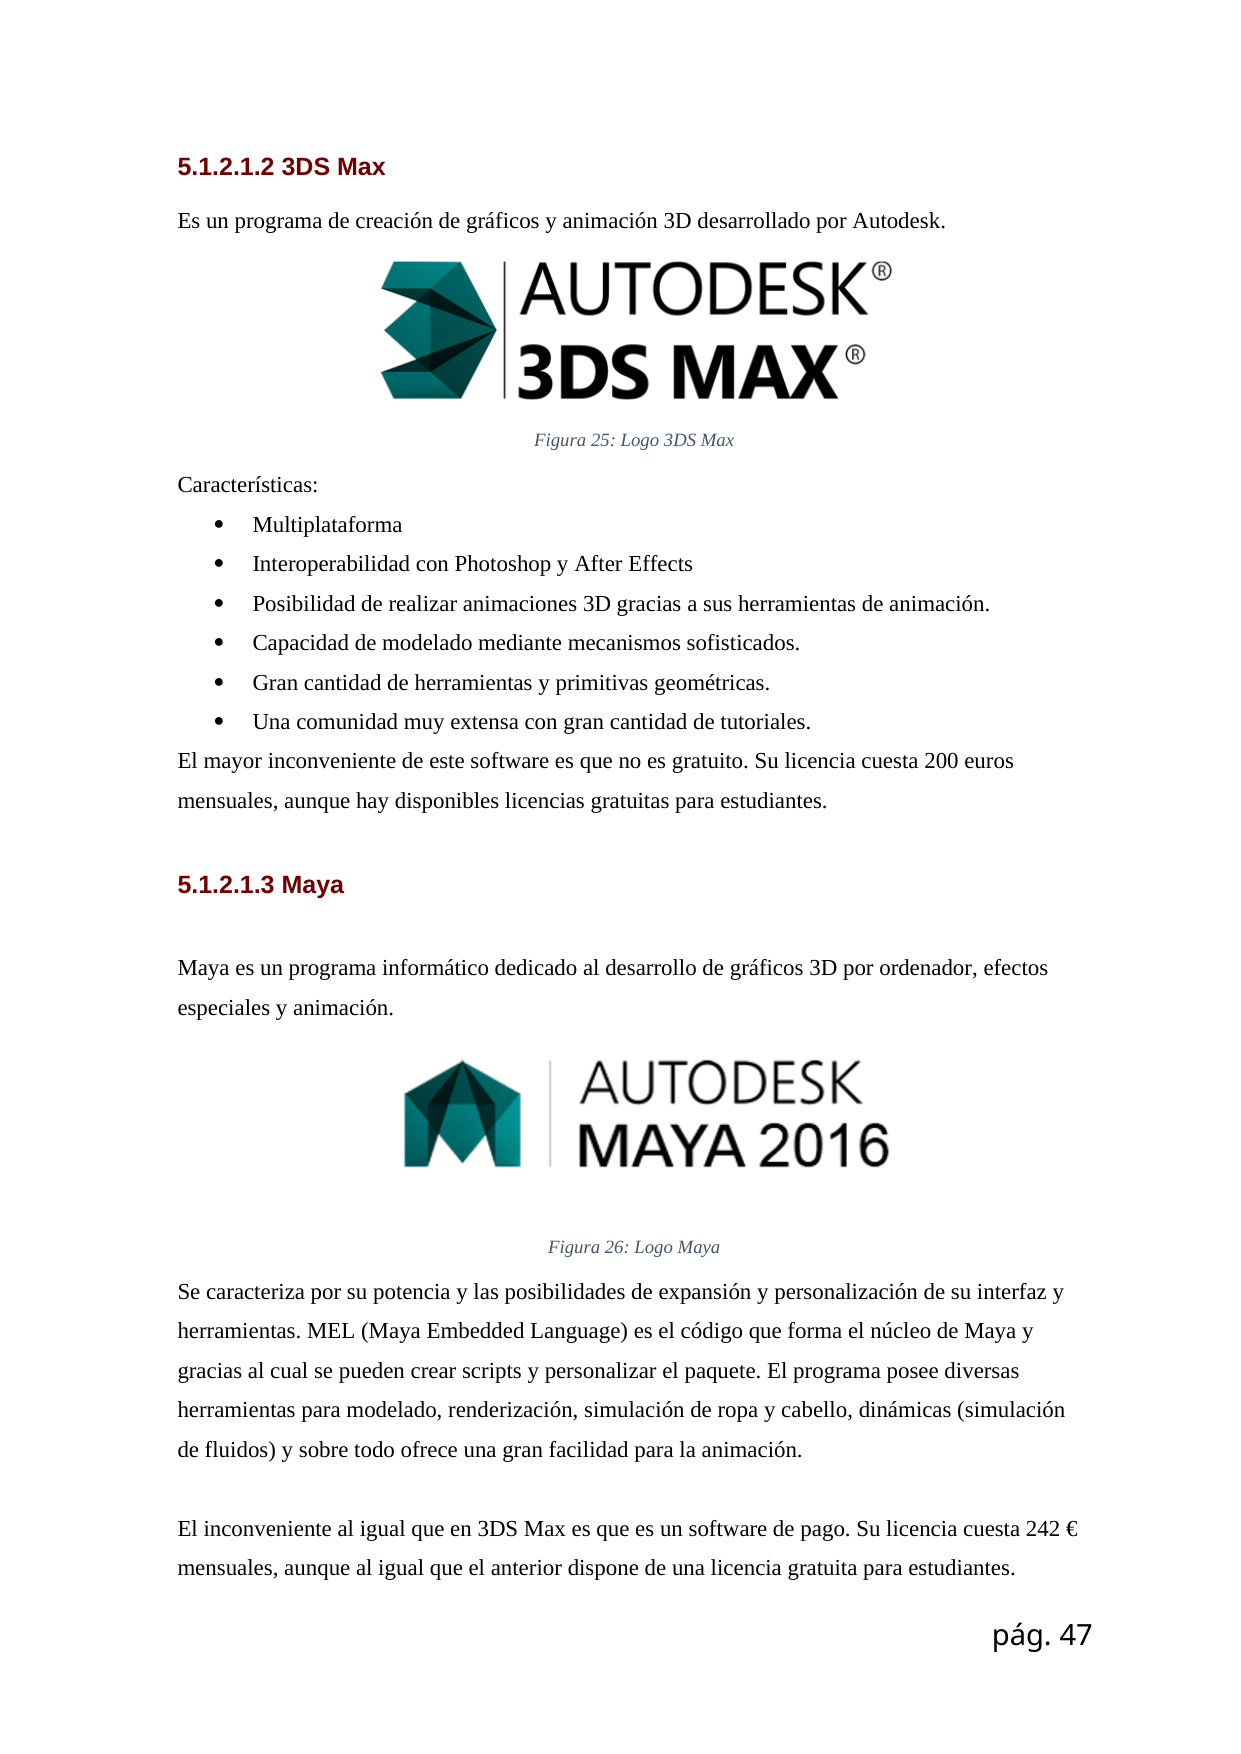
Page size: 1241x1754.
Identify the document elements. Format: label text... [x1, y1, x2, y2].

text Características: [177, 471, 1092, 497]
text Maya es un programa informático dedicado al desarrollo de gráficos 3D por ordenador, efectos especiales y animación. [177, 954, 1092, 1020]
list Una comunidad muy extensa con gran cantidad de tutoriales. [215, 708, 1092, 734]
list Posibilidad de realizar animaciones 3D gracias a sus herramientas de animación. [215, 589, 1092, 616]
picture [313, 1033, 956, 1223]
picture [367, 247, 903, 416]
list Multiplataforma [215, 511, 1092, 537]
subtitle 5.1.2.1.2 3DS Max [177, 152, 1092, 181]
text Figura : Logo 3DS Max [177, 429, 1092, 450]
text Se caracteriza por su potencia y las posibilidades de expansión y personalización de su interfaz y herramientas. MEL (Maya Embedded Language) es el código que forma el núcleo de Maya y gracias al cual se pueden crear scripts y personalizar el paquete. El programa posee diversas herramientas para modelado, renderización, simulación de ropa y cabello, dinámicas (simulación de fluidos) y sobre todo ofrece una gran facilidad para la animación. [177, 1278, 1092, 1462]
list Capacidad de modelado mediante mecanismos sofisticados. [215, 629, 1092, 655]
subtitle 5.1.2.1.3 Maya [177, 870, 1092, 899]
list Interoperabilidad con Photoshop y After Effects [215, 550, 1092, 576]
text Figura : Logo Maya [177, 1236, 1092, 1257]
text El mayor inconveniente de este software es que no es gratuito. Su licencia cuesta 200 euros mensuales, aunque hay disponibles licencias gratuitas para estudiantes. [177, 747, 1092, 813]
text El inconveniente al igual que en 3DS Max es que es un software de pago. Su licencia cuesta 242 € mensuales, aunque al igual que el anterior dispone de una licencia gratuita para estudiantes. [177, 1515, 1092, 1581]
text Es un programa de creación de gráficos y animación 3D desarrollado por Autodesk. [177, 207, 1092, 234]
list Gran cantidad de herramientas y primitivas geométricas. [215, 668, 1092, 695]
